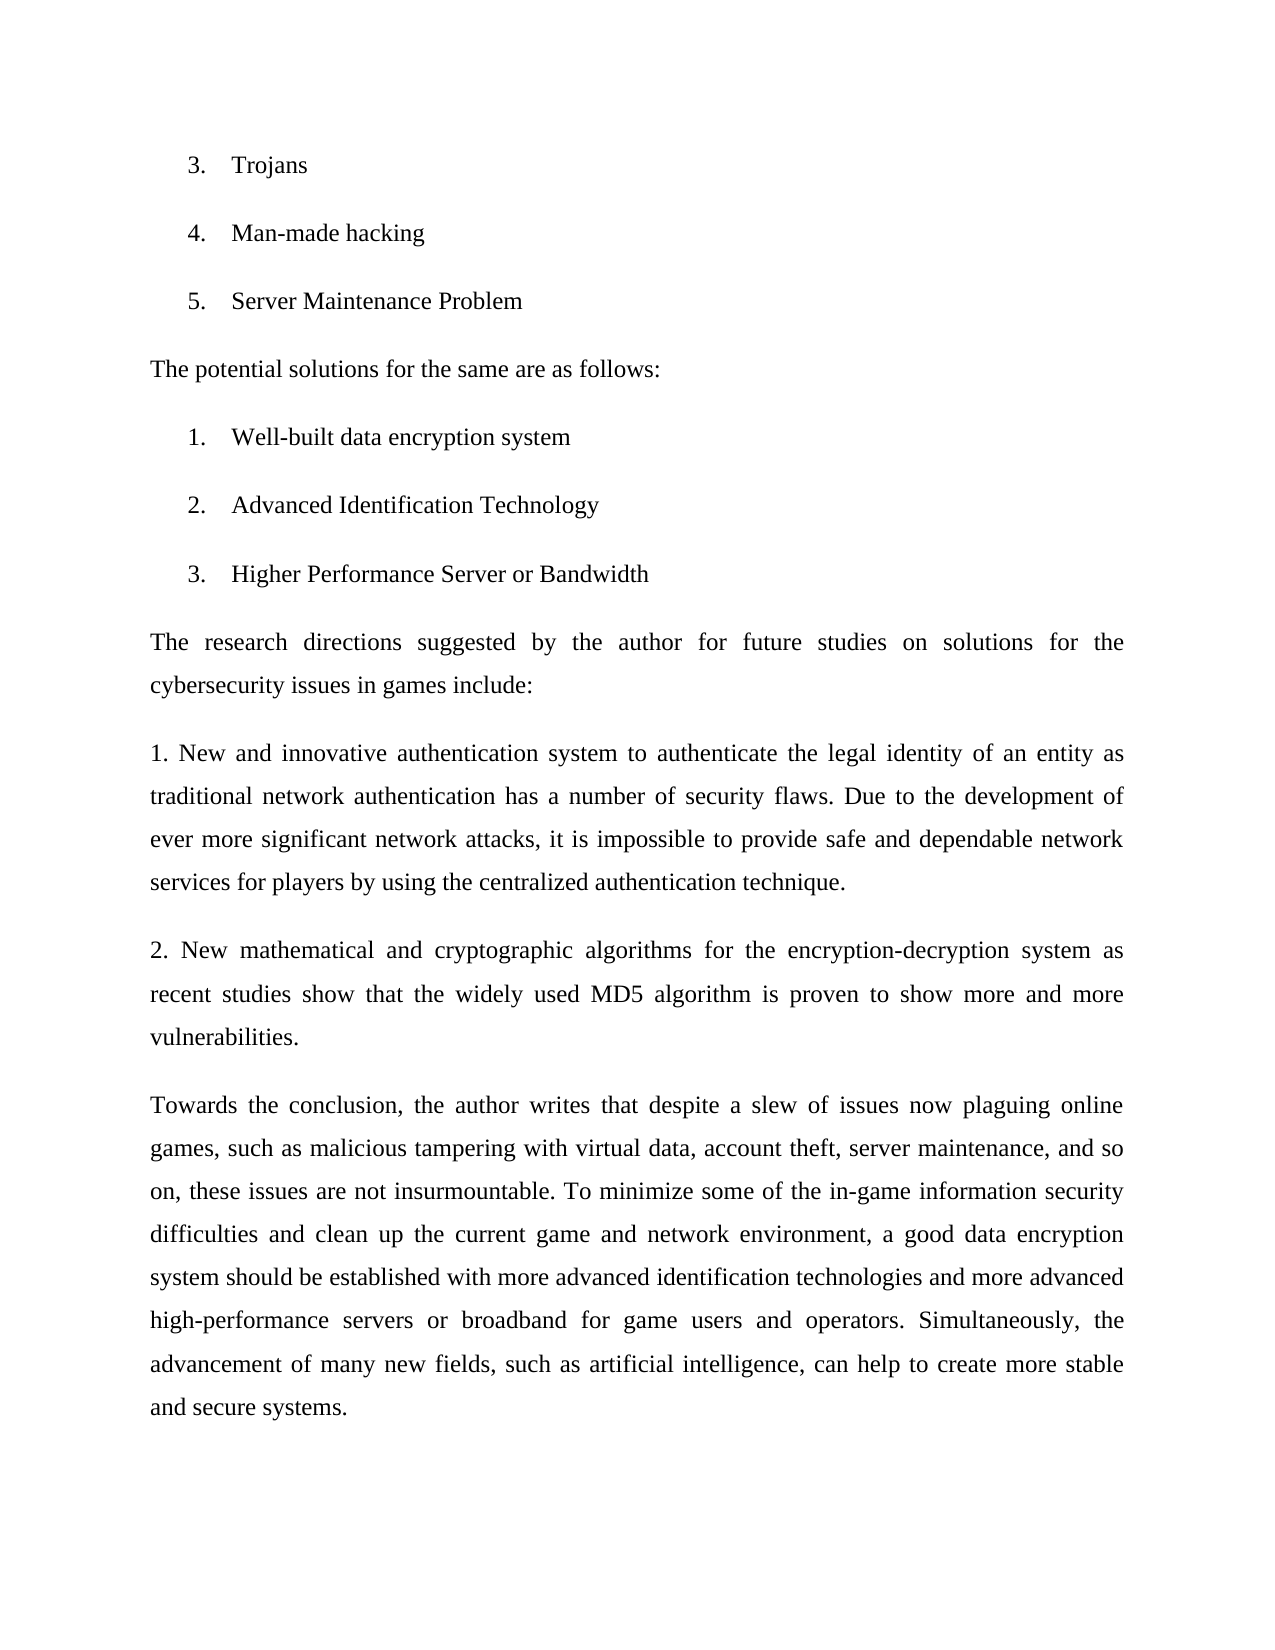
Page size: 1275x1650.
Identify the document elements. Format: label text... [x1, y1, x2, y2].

text 2. Advanced Identification Technology [187, 491, 1125, 519]
text The research directions suggested by the author for future studies on solutions for the cybersecurity issues in games include: [150, 627, 1125, 699]
text 4. Man-made hacking [187, 218, 1125, 247]
text The potential solutions for the same are as follows: [150, 354, 1125, 383]
text 2. New mathematical and cryptographic algorithms for the encryption-decryption system as recent studies show that the widely used MD5 algorithm is proven to show more and more vulnerabilities. [150, 936, 1125, 1051]
text Towards the conclusion, the author writes that despite a slew of issues now plaguing online games, such as malicious tampering with virtual data, account theft, server maintenance, and so on, these issues are not insurmountable. To minimize some of the in-game information security difficulties and clean up the current game and network environment, a good data encryption system should be established with more advanced identification technologies and more advanced high-performance servers or broadband for game users and operators. Simultaneously, the advancement of many new fields, such as artificial intelligence, can help to create more stable and secure systems. [150, 1090, 1125, 1421]
text 5. Server Maintenance Problem [187, 286, 1125, 315]
text 3. Trojans [187, 150, 1125, 179]
text 1. New and innovative authentication system to authenticate the legal identity of an entity as traditional network authentication has a number of security flaws. Due to the development of ever more significant network attacks, it is impossible to provide safe and dependable network services for players by using the centralized authentication technique. [150, 738, 1125, 896]
text 1. Well-built data encryption system [187, 422, 1125, 451]
text 3. Higher Performance Server or Bandwidth [187, 559, 1125, 587]
